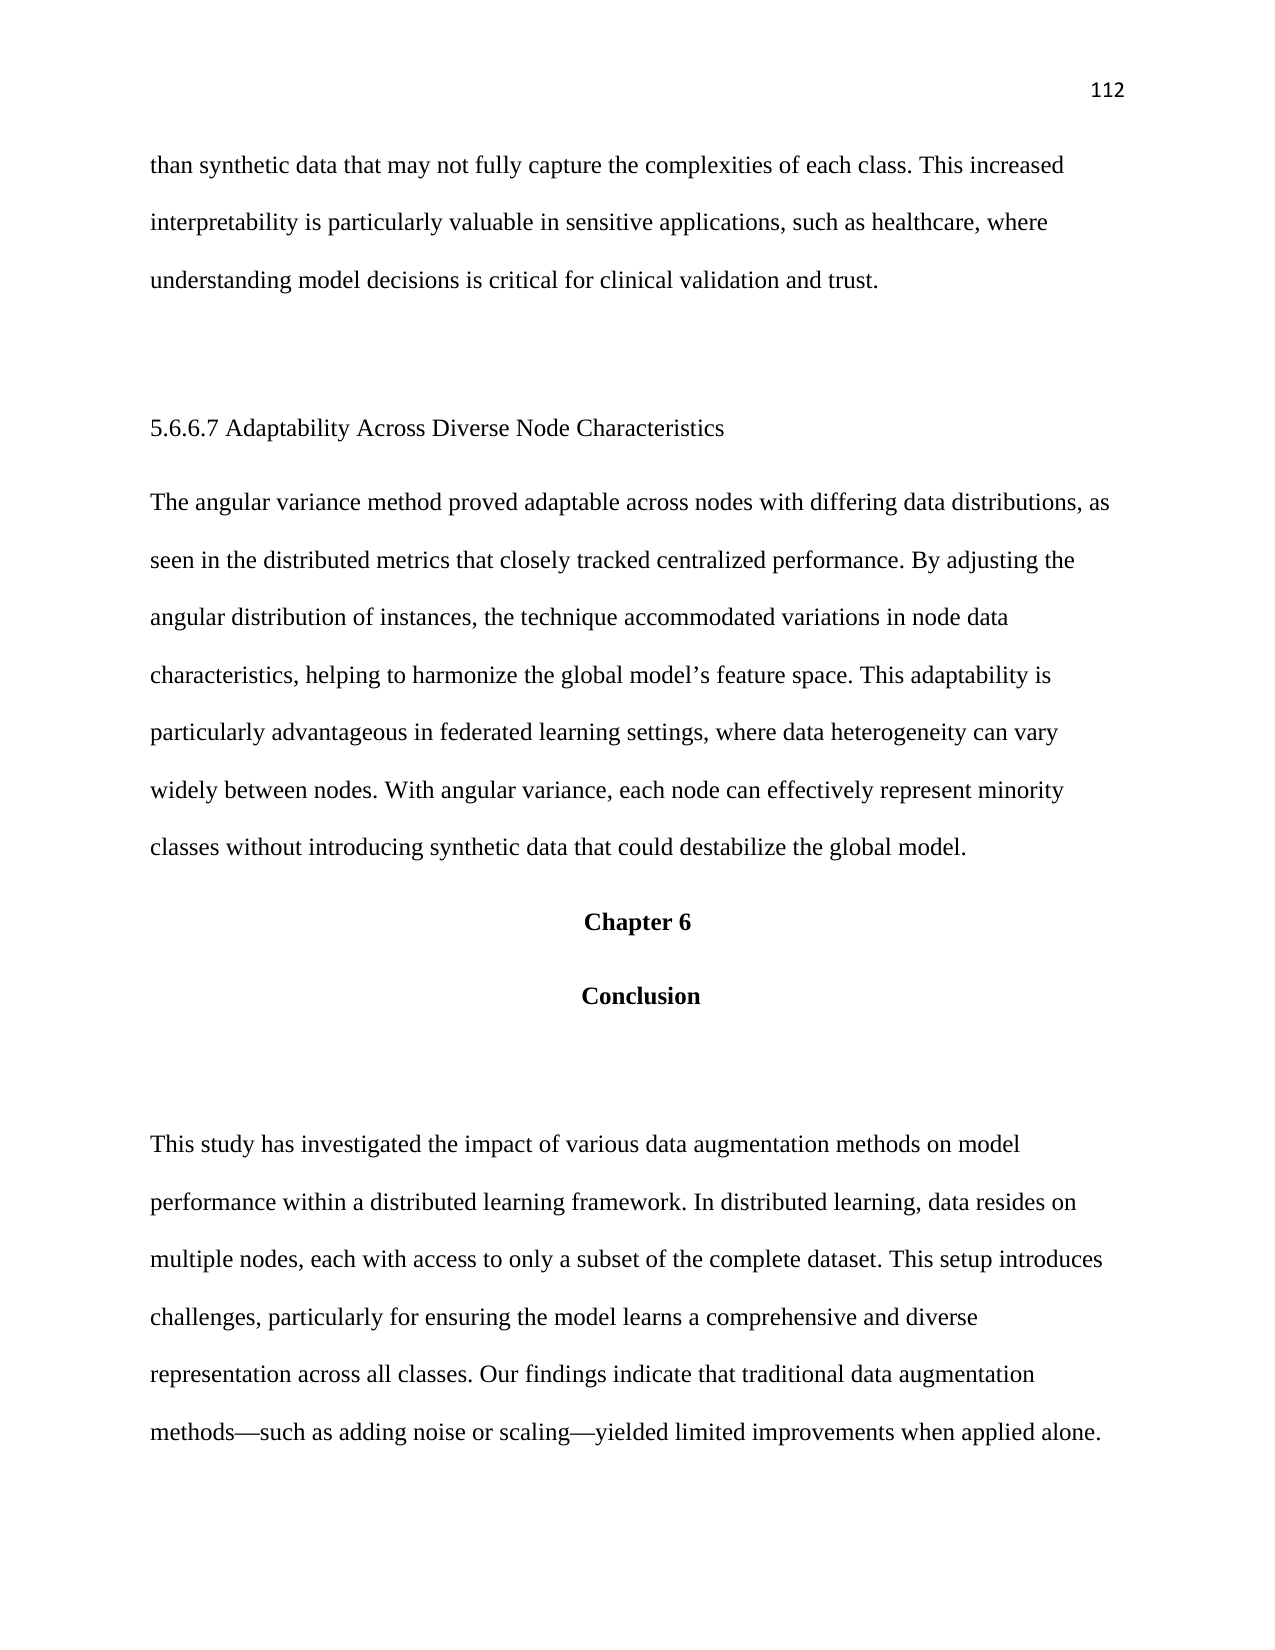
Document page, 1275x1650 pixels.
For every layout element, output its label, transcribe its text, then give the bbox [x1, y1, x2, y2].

text Conclusion [150, 981, 1125, 1009]
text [150, 150, 1125, 294]
text The angular variance method proved adaptable across nodes with differing data distributions, as seen in the distributed metrics that closely tracked centralized performance. By adjusting the angular distribution of instances, the technique accommodated variations in node data characteristics, helping to harmonize the global model’s feature space. This adaptability is particularly advantageous in federated learning settings, where data heterogeneity can vary widely between nodes. With angular variance, each node can effectively represent minority classes without introducing synthetic data that could destabilize the global model. [150, 487, 1125, 861]
text Chapter 6 [150, 907, 1125, 935]
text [150, 1129, 1125, 1445]
text 5.6.6.7 Adaptability Across Diverse Node Characteristics [150, 413, 1125, 442]
